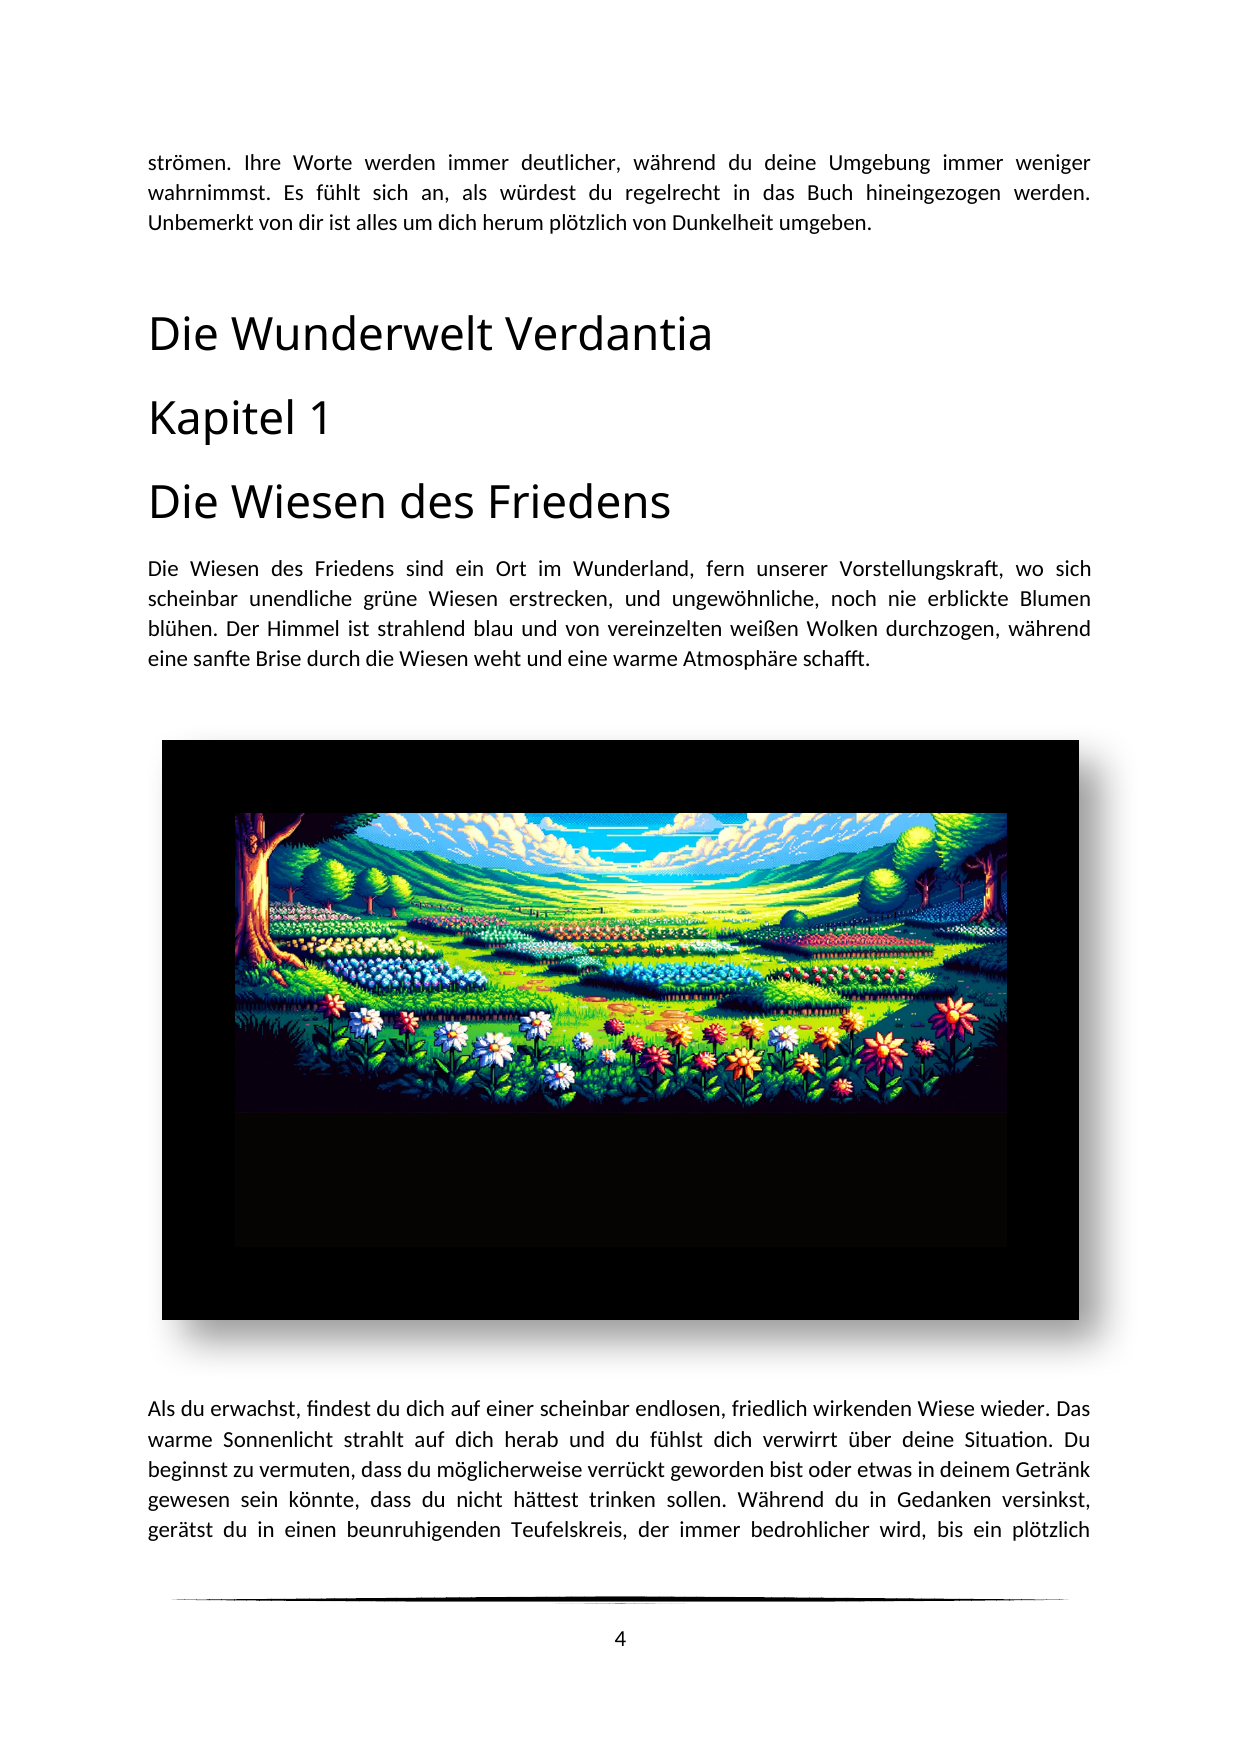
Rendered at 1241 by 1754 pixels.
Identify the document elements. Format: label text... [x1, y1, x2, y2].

text Die Wiesen des Friedens sind ein Ort im Wunderland, fern unserer Vorstellungskraft, wo sich scheinbar unendliche grüne Wiesen erstrecken, und ungewöhnliche, noch nie erblickte Blumen blühen. Der Himmel ist strahlend blau und von vereinzelten weißen Wolken durchzogen, während eine sanfte Brise durch die Wiesen weht und eine warme Atmosphäre schafft. [148, 554, 1093, 672]
text Kapitel 1 [148, 386, 1093, 448]
text Die Wiesen des Friedens [148, 470, 1093, 532]
picture [968, 995, 984, 1002]
text Die Wunderwelt Verdantia [148, 302, 1093, 364]
picture [171, 1596, 1069, 1604]
picture [235, 813, 1007, 1247]
